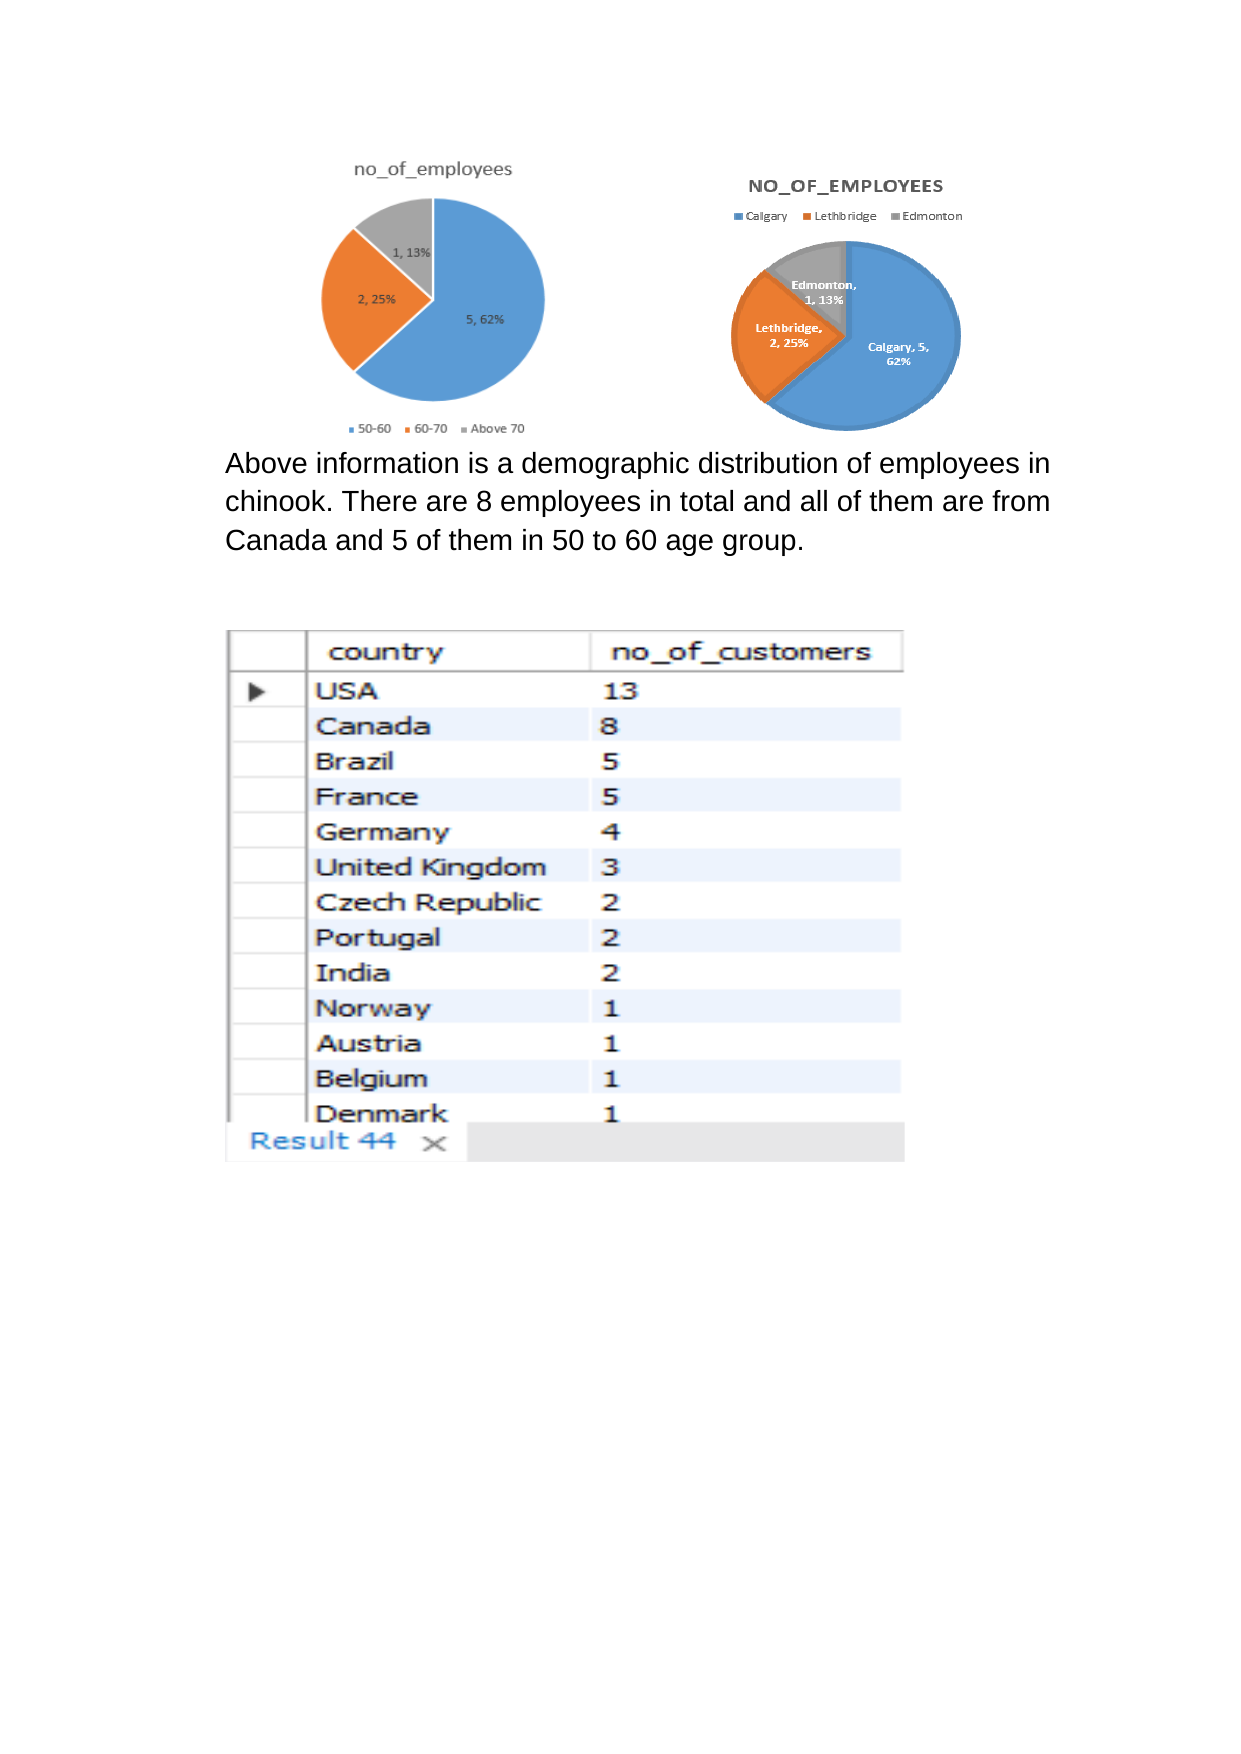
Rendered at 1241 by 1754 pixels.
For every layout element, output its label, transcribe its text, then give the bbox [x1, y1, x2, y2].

picture [225, 630, 905, 1162]
picture [225, 150, 629, 441]
picture [660, 170, 1043, 441]
